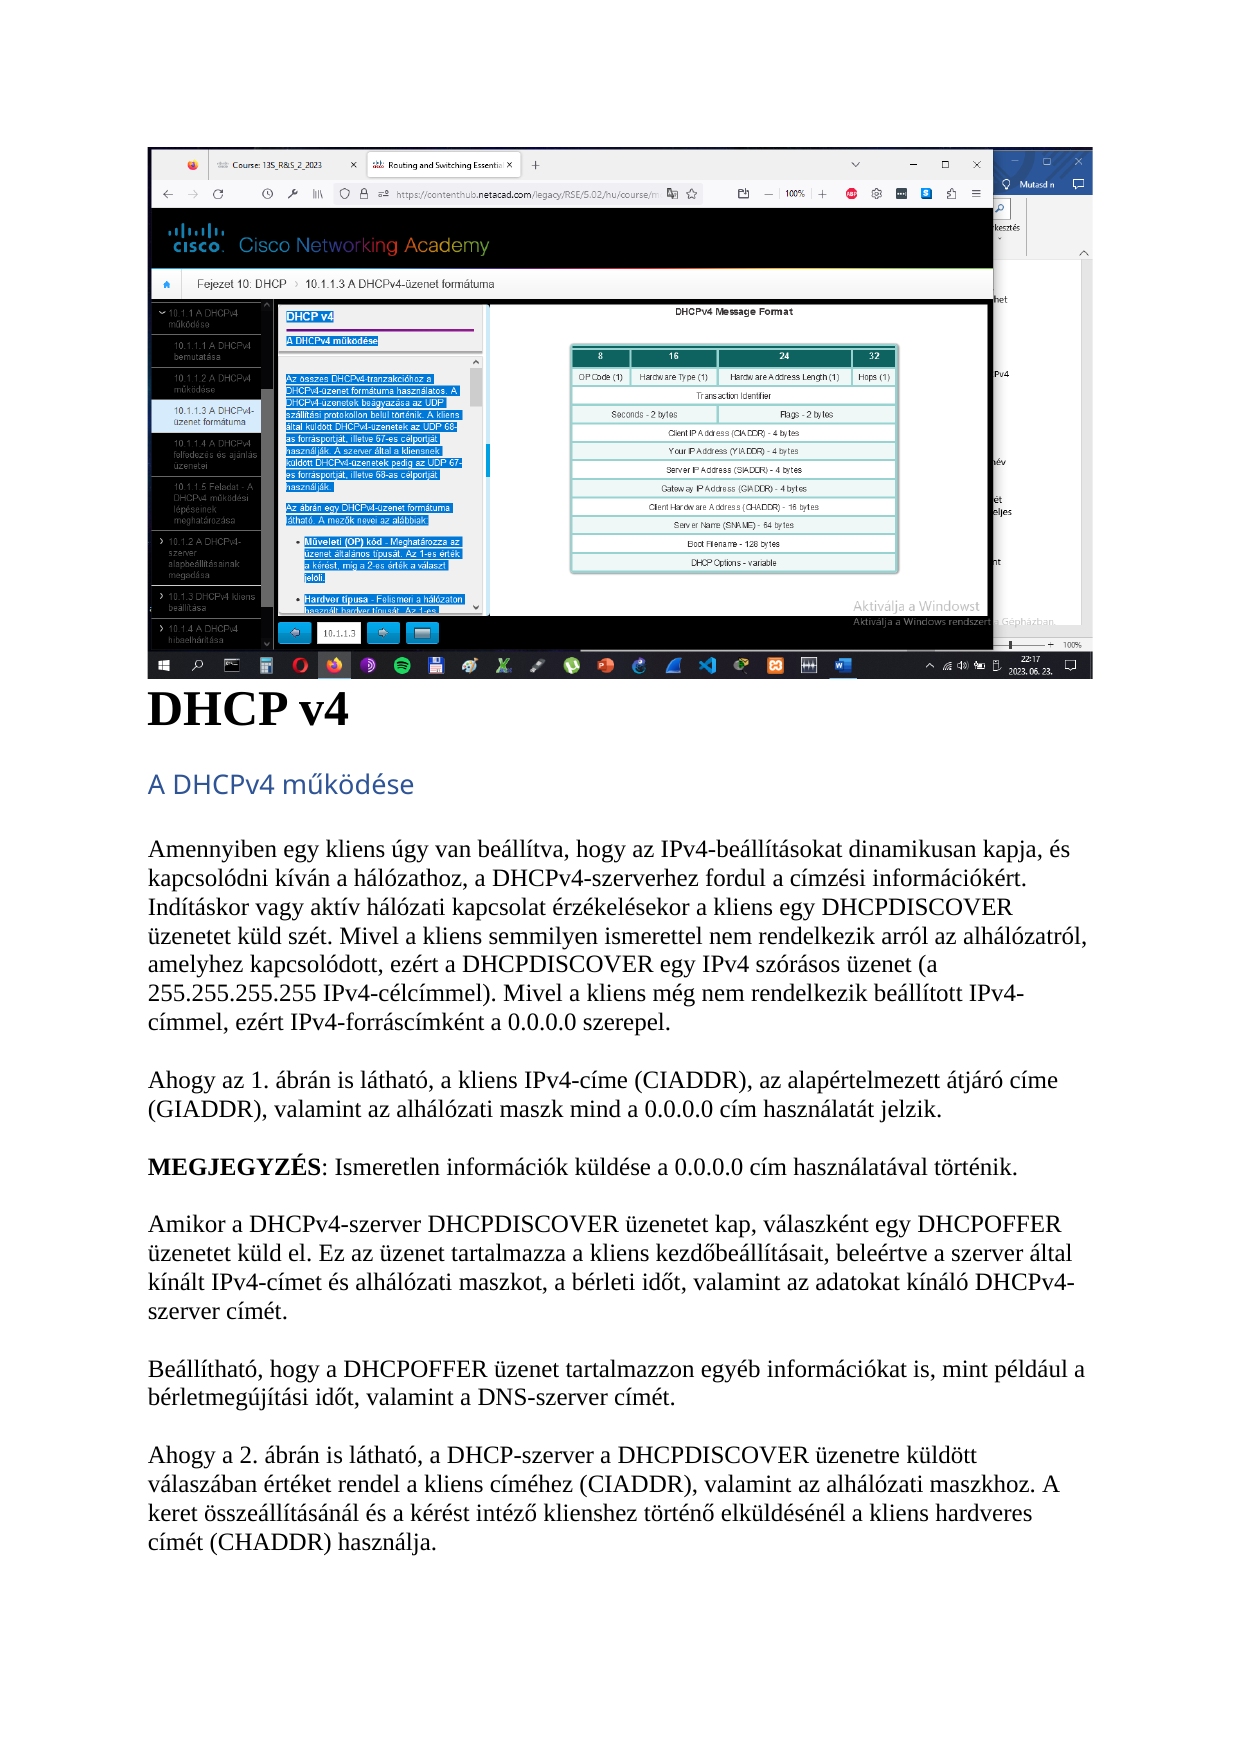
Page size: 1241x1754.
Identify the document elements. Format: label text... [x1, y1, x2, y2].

text Ahogy az 1. ábrán is látható, a kliens IPv4-címe (CIADDR), az alapértelmezett átjáró címe (GIADDR), valamint az alhálózati maszk mind a 0.0.0.0 cím használatát jelzik. [148, 1065, 1093, 1122]
subtitle DHCP v4 [148, 679, 1093, 736]
text MEGJEGYZÉS: Ismeretlen információk küldése a 0.0.0.0 cím használatával történik. [148, 1152, 1093, 1180]
picture [147, 147, 1093, 679]
text Beállítható, hogy a DHCPOFFER üzenet tartalmazzon egyéb információkat is, mint például a bérletmegújítási időt, valamint a DNS-szerver címét. [148, 1354, 1093, 1411]
text Amikor a DHCPv4-szerver DHCPDISCOVER üzenetet kap, válaszként egy DHCPOFFER üzenetet küld el. Ez az üzenet tartalmazza a kliens kezdőbeállításait, beleértve a szerver által kínált IPv4-címet és alhálózati maszkot, a bérleti időt, valamint az adatokat kínáló DHCPv4-szerver címét. [148, 1209, 1093, 1324]
text Ahogy a 2. ábrán is látható, a DHCP-szerver a DHCPDISCOVER üzenetre küldött válaszában értéket rendel a kliens címéhez (CIADDR), valamint az alhálózati maszkhoz. A keret összeállításánál és a kérést intéző klienshez történő elküldésénél a kliens hardveres címét (CHADDR) használja. [148, 1440, 1093, 1555]
subtitle A DHCPv4 működése [148, 766, 1093, 802]
text Amennyiben egy kliens úgy van beállítva, hogy az IPv4-beállításokat dinamikusan kapja, és kapcsolódni kíván a hálózathoz, a DHCPv4-szerverhez fordul a címzési információkért. Indításkor vagy aktív hálózati kapcsolat érzékelésekor a kliens egy DHCPDISCOVER üzenetet küld szét. Mivel a kliens semmilyen ismerettel nem rendelkezik arról az alhálózatról, amelyhez kapcsolódott, ezért a DHCPDISCOVER egy IPv4 szórásos üzenet (a 255.255.255.255 IPv4-célcímmel). Mivel a kliens még nem rendelkezik beállított IPv4-címmel, ezért IPv4-forráscímként a 0.0.0.0 szerepel. [148, 834, 1093, 1036]
